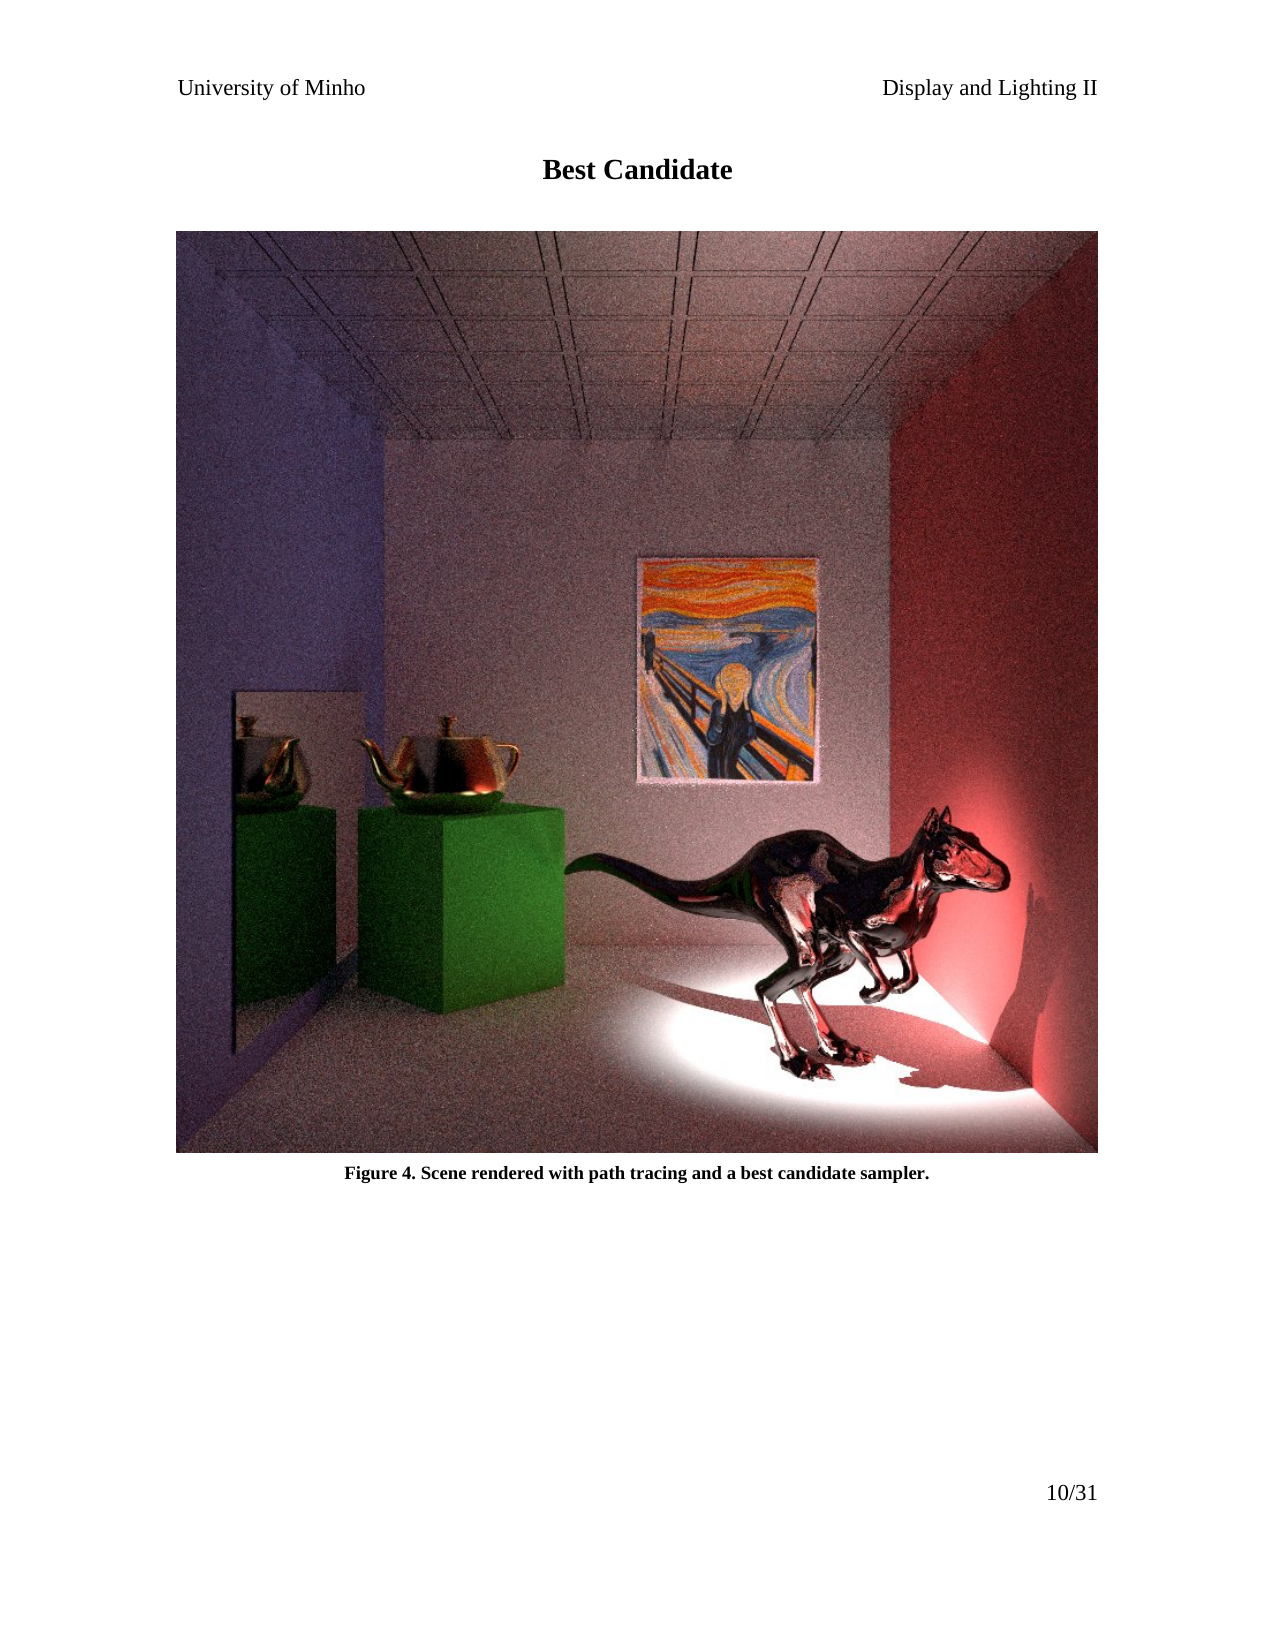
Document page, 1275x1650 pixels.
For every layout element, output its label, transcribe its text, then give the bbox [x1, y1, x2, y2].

picture [176, 231, 1098, 1153]
subtitle Best Candidate [177, 152, 1098, 185]
